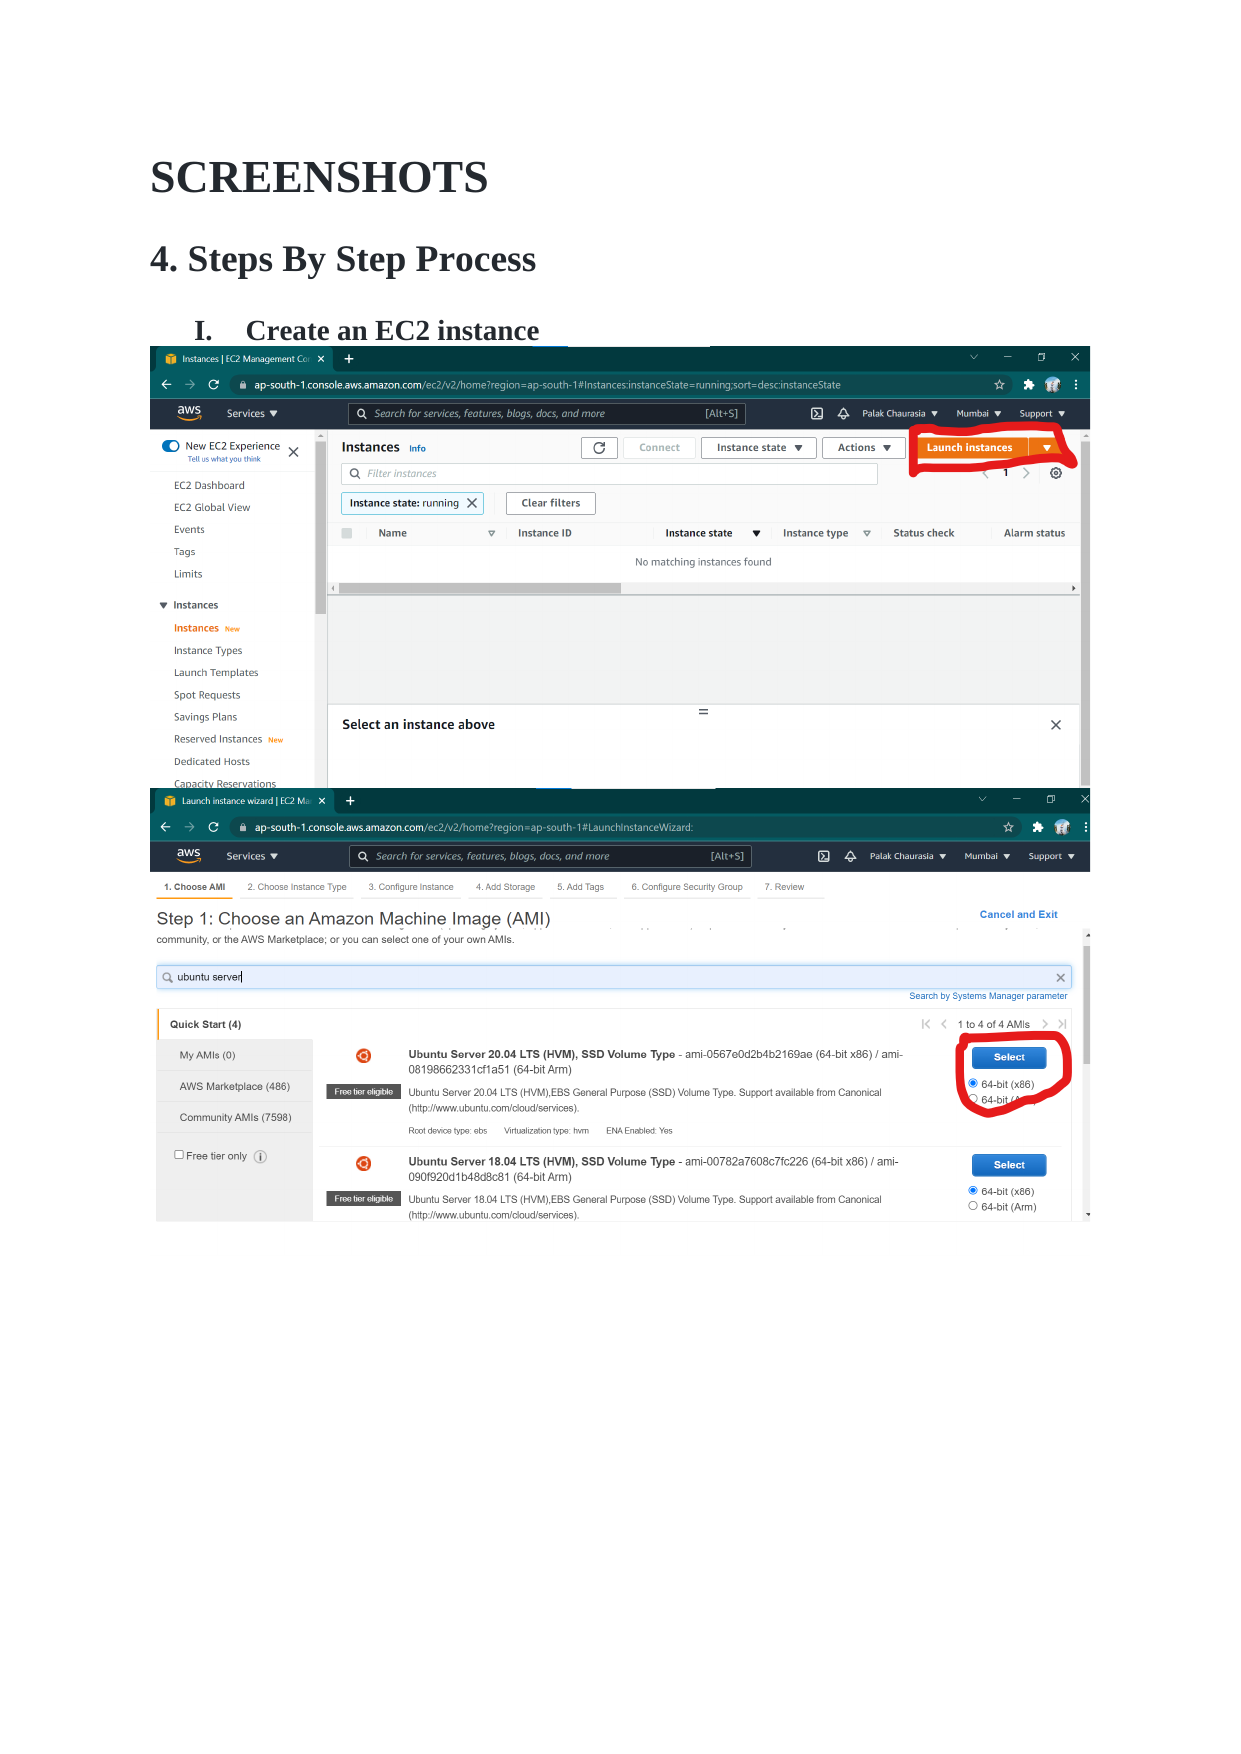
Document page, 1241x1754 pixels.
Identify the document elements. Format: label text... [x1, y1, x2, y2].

text SCREENSHOTS [150, 150, 1090, 203]
text 4. Steps By Step Process [150, 236, 1090, 279]
list Create an EC2 instance [212, 313, 1090, 346]
picture [150, 346, 1091, 1256]
